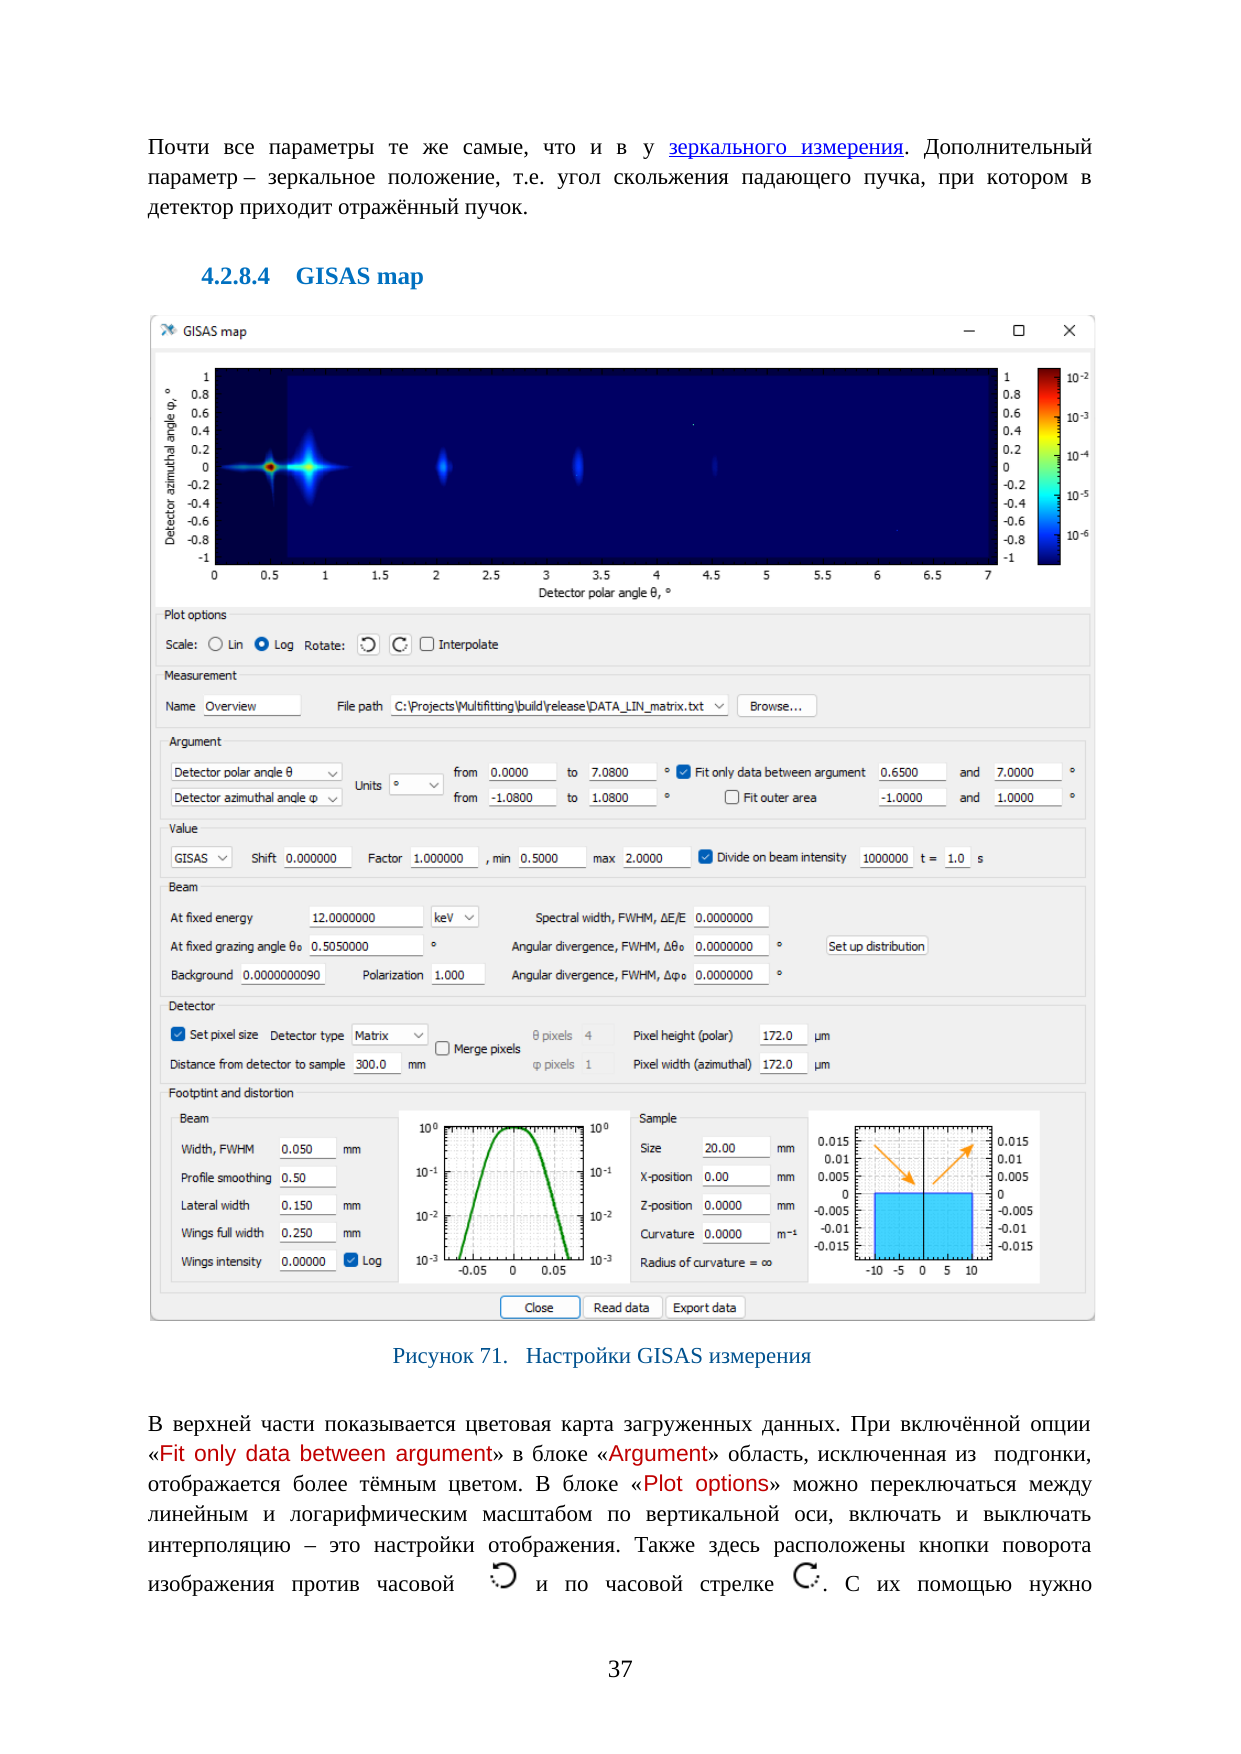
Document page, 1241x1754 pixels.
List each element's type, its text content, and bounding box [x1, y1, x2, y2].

picture [150, 315, 1096, 1321]
list Настройки GISAS измерения [178, 1321, 1093, 1368]
picture [488, 1560, 519, 1591]
picture [791, 1560, 822, 1591]
subtitle GISAS map [201, 261, 1093, 290]
text Почти все параметры те же самые, что и в y зеркального измерения. Дополнительный параметр – зеркальное положение, т.е. угол скольжения падающего пучка, при котором в детектор приходит отражённый пучок. [148, 133, 1093, 220]
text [148, 1409, 1093, 1596]
